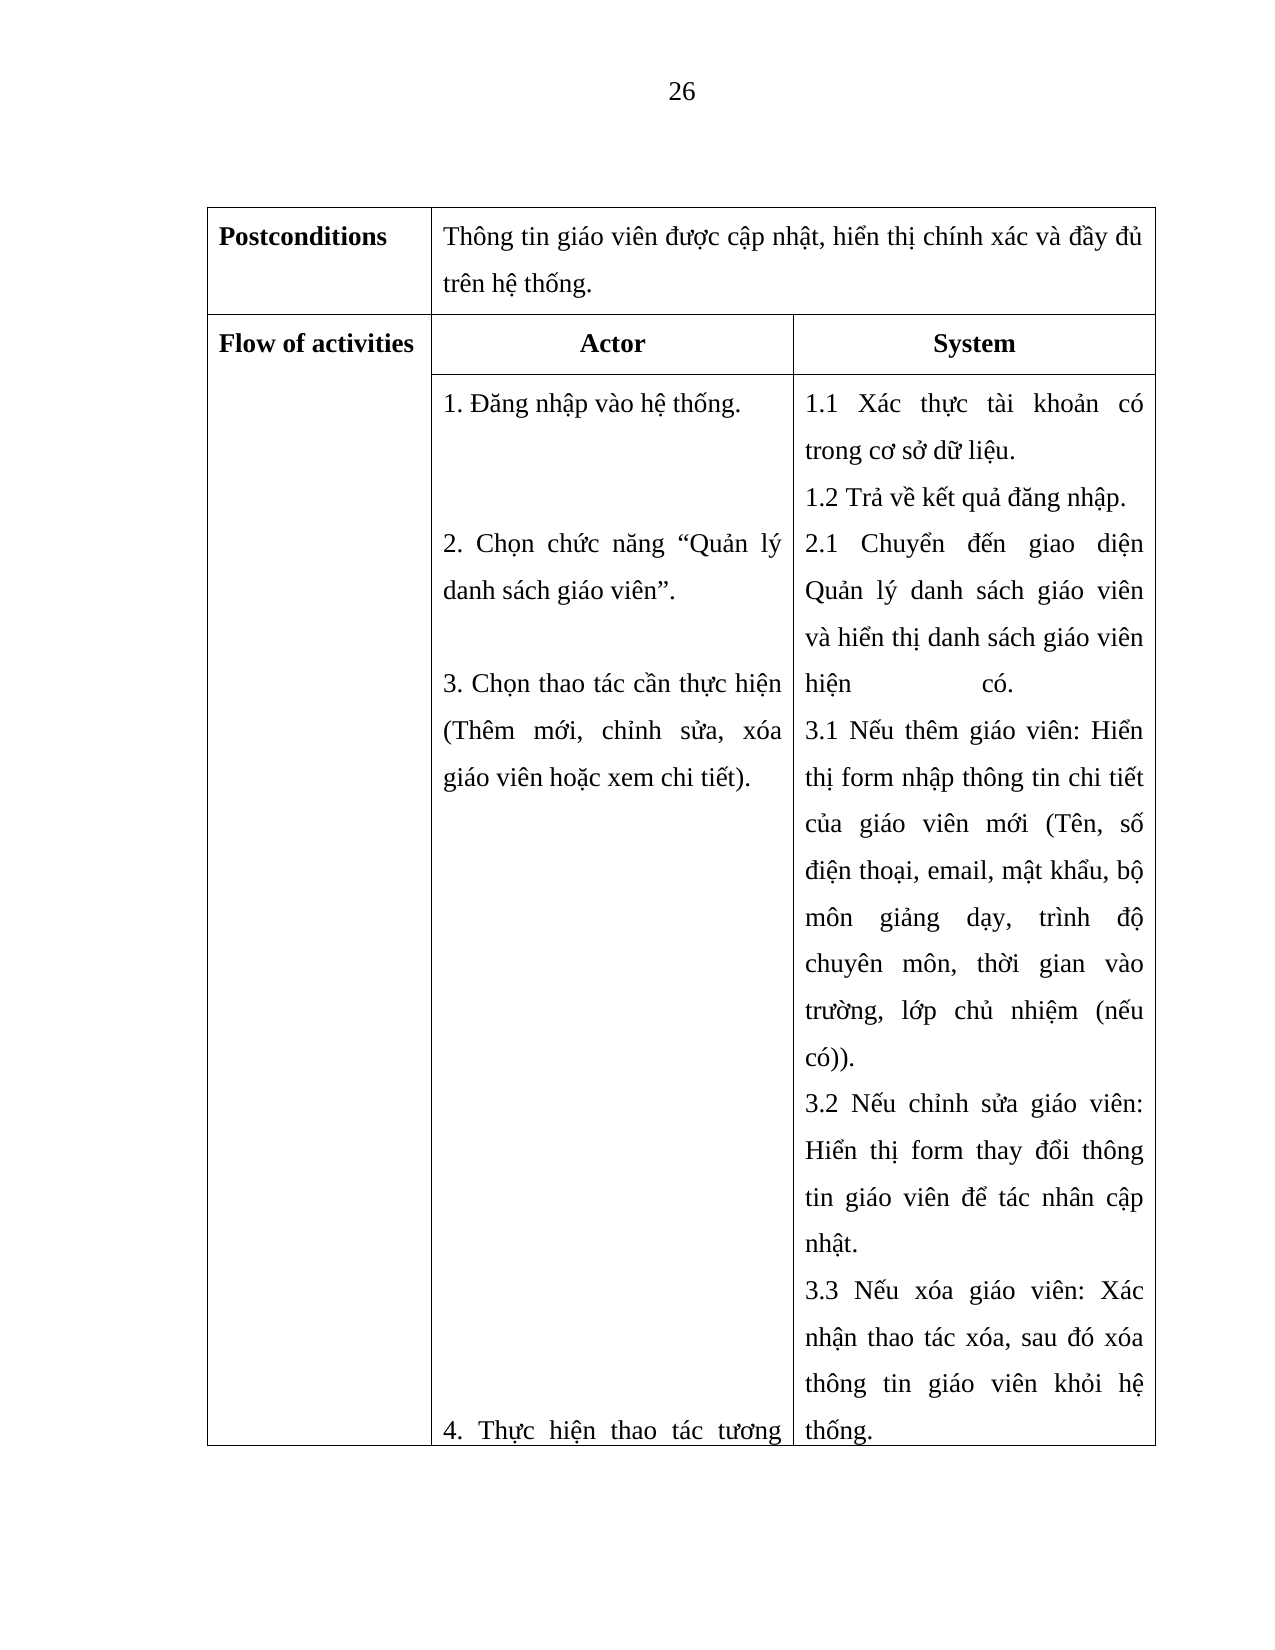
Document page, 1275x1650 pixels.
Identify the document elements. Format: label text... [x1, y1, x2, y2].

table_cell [432, 375, 793, 1445]
table_cell System [794, 315, 1155, 374]
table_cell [794, 375, 1155, 1445]
table_cell Flow of activities [208, 315, 431, 1445]
table_cell Postconditions [208, 208, 431, 314]
table_cell Actor [432, 315, 793, 374]
table_cell Thông tin giáo viên được cập nhật, hiển thị chính xác và đầy đủ trên hệ thống. [432, 208, 1155, 314]
